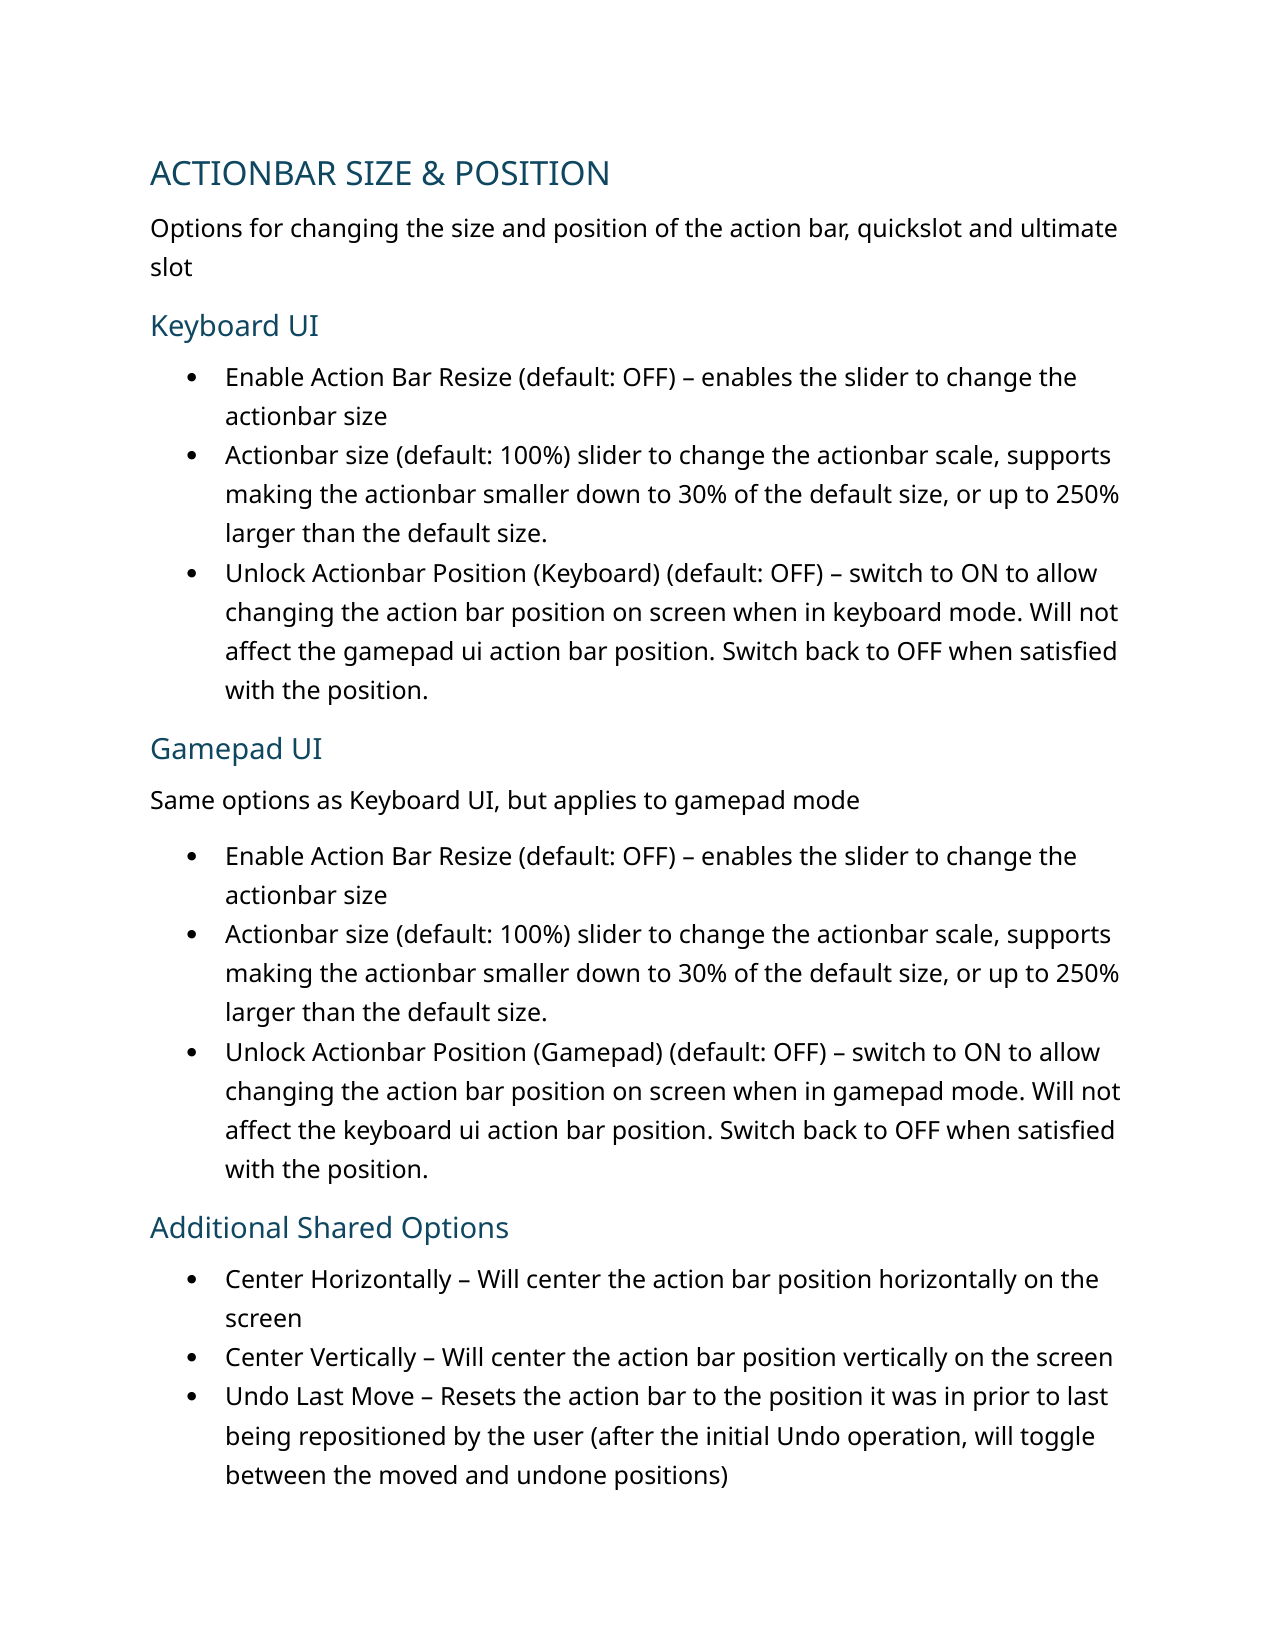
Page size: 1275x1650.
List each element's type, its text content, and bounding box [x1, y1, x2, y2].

subtitle Additional Shared Options [150, 1208, 1125, 1247]
list Actionbar size (default: 100%) slider to change the actionbar scale, supports making the actionbar smaller down to 30% of the default size, or up to 250% larger than the default size. [187, 917, 1125, 1029]
list Enable Action Bar Resize (default: OFF) – enables the slider to change the actionbar size [187, 359, 1125, 433]
list Enable Action Bar Resize (default: OFF) – enables the slider to change the actionbar size [187, 838, 1125, 912]
subtitle ACTIONBAR SIZE & POSITION [150, 150, 1125, 195]
list Center Horizontally – Will center the action bar position horizontally on the screen [187, 1262, 1125, 1335]
list Actionbar size (default: 100%) slider to change the actionbar scale, supports making the actionbar smaller down to 30% of the default size, or up to 250% larger than the default size. [187, 438, 1125, 550]
subtitle Keyboard UI [150, 306, 1125, 345]
list Unlock Actionbar Position (Gamepad) (default: OFF) – switch to ON to allow changing the action bar position on screen when in gamepad mode. Will not affect the keyboard ui action bar position. Switch back to OFF when satisfied with the position. [187, 1034, 1125, 1186]
list Unlock Actionbar Position (Keyboard) (default: OFF) – switch to ON to allow changing the action bar position on screen when in keyboard mode. Will not affect the gamepad ui action bar position. Switch back to OFF when satisfied with the position. [187, 555, 1125, 707]
list Undo Last Move – Resets the action bar to the position it was in prior to last being repositioned by the user (after the initial Undo operation, will toggle between the moved and undone positions) [187, 1379, 1125, 1491]
list Center Vertically – Will center the action bar position vertically on the screen [187, 1340, 1125, 1374]
subtitle Gamepad UI [150, 729, 1125, 768]
text Same options as Keyboard UI, but applies to gamepad mode [150, 783, 1125, 817]
text Options for changing the size and position of the action bar, quickslot and ultimate slot [150, 211, 1125, 284]
